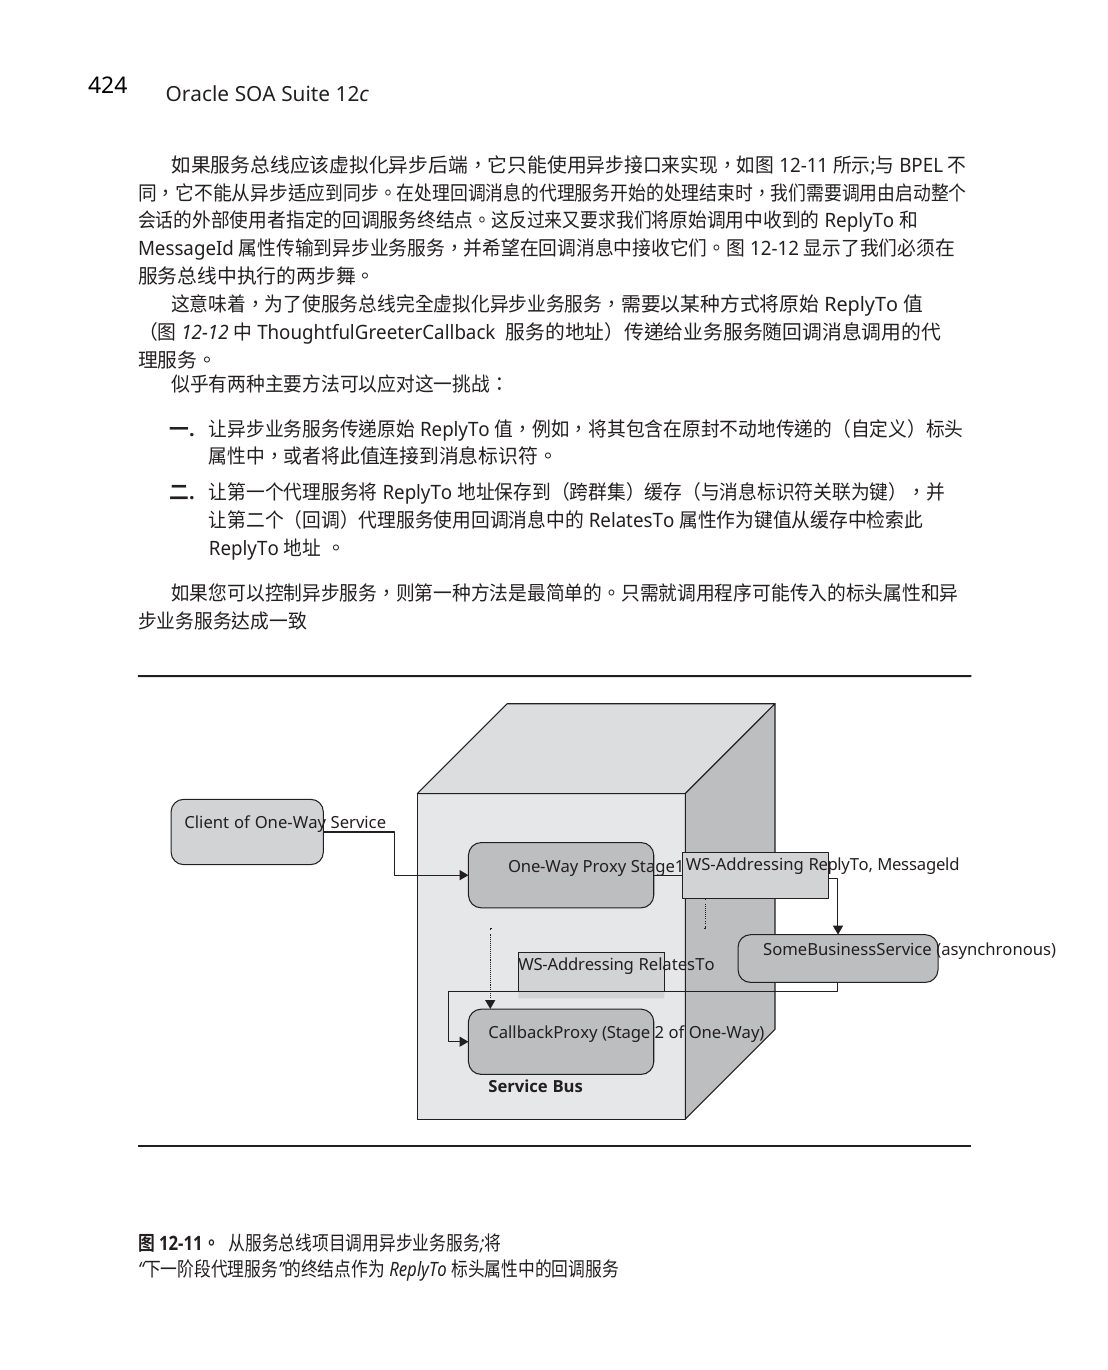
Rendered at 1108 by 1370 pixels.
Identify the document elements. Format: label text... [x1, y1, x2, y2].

text 这意味着，为了使服务总线完全虚拟化异步业务服务，需要以某种方式将原始 ReplyTo 值（图 12-12 中 ThoughtfulGreeterCallback 服务的地址）传递给业务服务随回调消息调用的代理服务。 [138, 291, 957, 373]
text 似乎有两种主要方法可以应对这一挑战： [171, 374, 1107, 396]
text 图 12-11。 从服务总线项目调用异步业务服务;将 [138, 1233, 1107, 1255]
list 让异步业务服务传递原始 ReplyTo 值，例如，将其包含在原封不动地传递的（自定义）标头属性中，或者将此值连接到消息标识符。 [169, 415, 972, 470]
text “下一阶段代理服务”的终结点作为 ReplyTo 标头属性中的回调服务 [138, 1255, 1107, 1282]
list 让第一个代理服务将 ReplyTo 地址保存到（跨群集）缓存（与消息标识符关联为键），并让第二个（回调）代理服务使用回调消息中的 RelatesTo 属性作为键值从缓存中检索此 ReplyTo 地址 。 [169, 478, 954, 561]
text 如果服务总线应该虚拟化异步后端，它只能使用异步接口来实现，如图 12-11 所示;与 BPEL 不同，它不能从异步适应到同步。在处理回调消息的代理服务开始的处理结束时，我们需要调用由启动整个会话的外部使用者指定的回调服务终结点。这反过来又要求我们将原始调用中收到的 ReplyTo 和 MessageId 属性传输到异步业务服务，并希望在回调消息中接收它们。图 12-12 显示了我们必须在服务总线中执行的两步舞。 [138, 151, 968, 289]
text 如果您可以控制异步服务，则第一种方法是最简单的。只需就调用程序可能传入的标头属性和异步业务服务达成一致 [138, 579, 971, 634]
